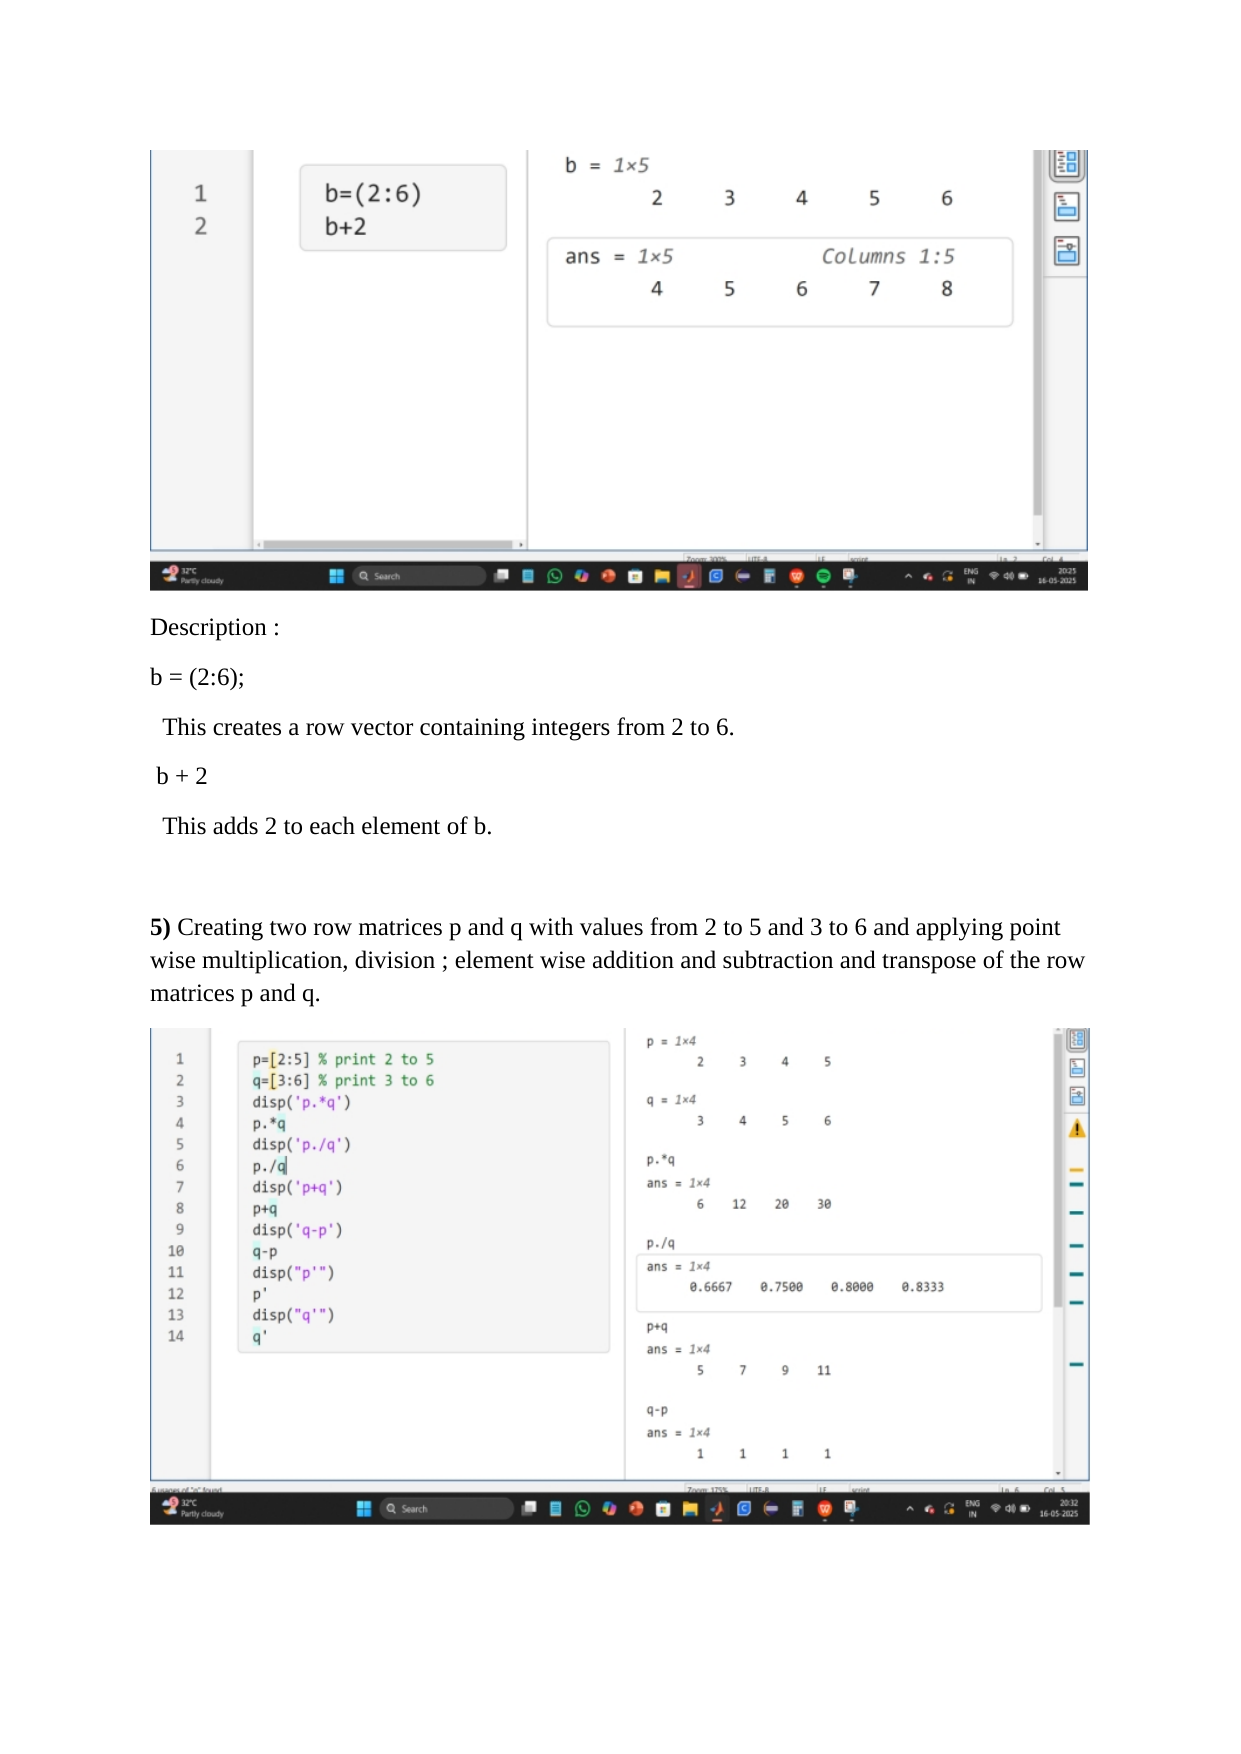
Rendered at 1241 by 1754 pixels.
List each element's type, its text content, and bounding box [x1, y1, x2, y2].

picture [150, 150, 1088, 592]
text b + 2 [150, 761, 1090, 790]
text This creates a row vector containing integers from 2 to 6. [150, 712, 1090, 740]
text Description : [150, 612, 1090, 641]
picture [150, 1028, 1091, 1526]
text This adds 2 to each element of b. [150, 811, 1090, 840]
text b = (2:6); [150, 662, 1090, 691]
list Creating two row matrices p and q with values from 2 to 5 and 3 to 6 and applying point wise multiplication, division ; element wise addition and subtraction and transpose of the row matrices p and q. [150, 912, 1090, 1007]
